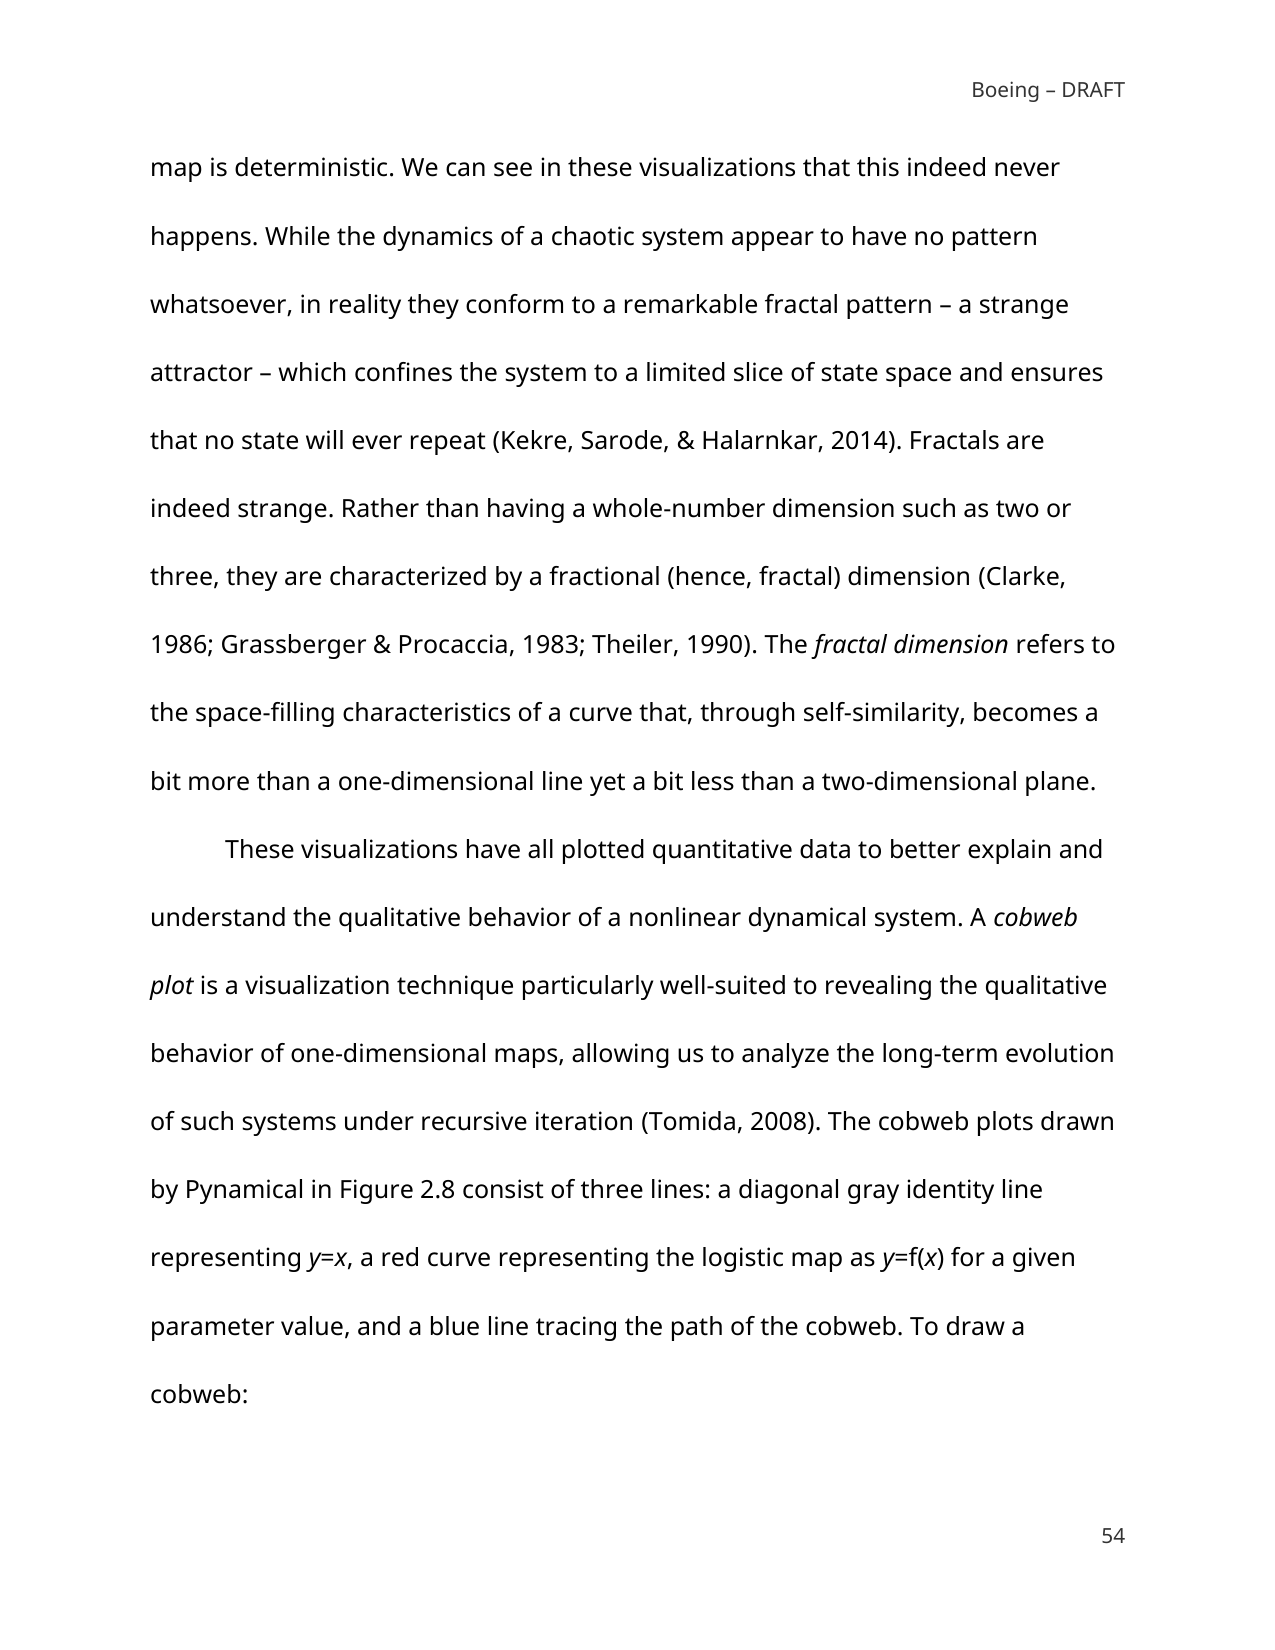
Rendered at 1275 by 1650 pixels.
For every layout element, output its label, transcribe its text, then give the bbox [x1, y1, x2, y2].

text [150, 150, 1125, 797]
text These visualizations have all plotted quantitative data to better explain and understand the qualitative behavior of a nonlinear dynamical system. A cobweb plot is a visualization technique particularly well-suited to revealing the qualitative behavior of one-dimensional maps, allowing us to analyze the long-term evolution of such systems under recursive iteration (Tomida, 2008). The cobweb plots drawn by Pynamical in Figure 2.8 consist of three lines: a diagonal gray identity line representing y=x, a red curve representing the logistic map as y=f(x) for a given parameter value, and a blue line tracing the path of the cobweb. To draw a cobweb: [150, 831, 1125, 1410]
